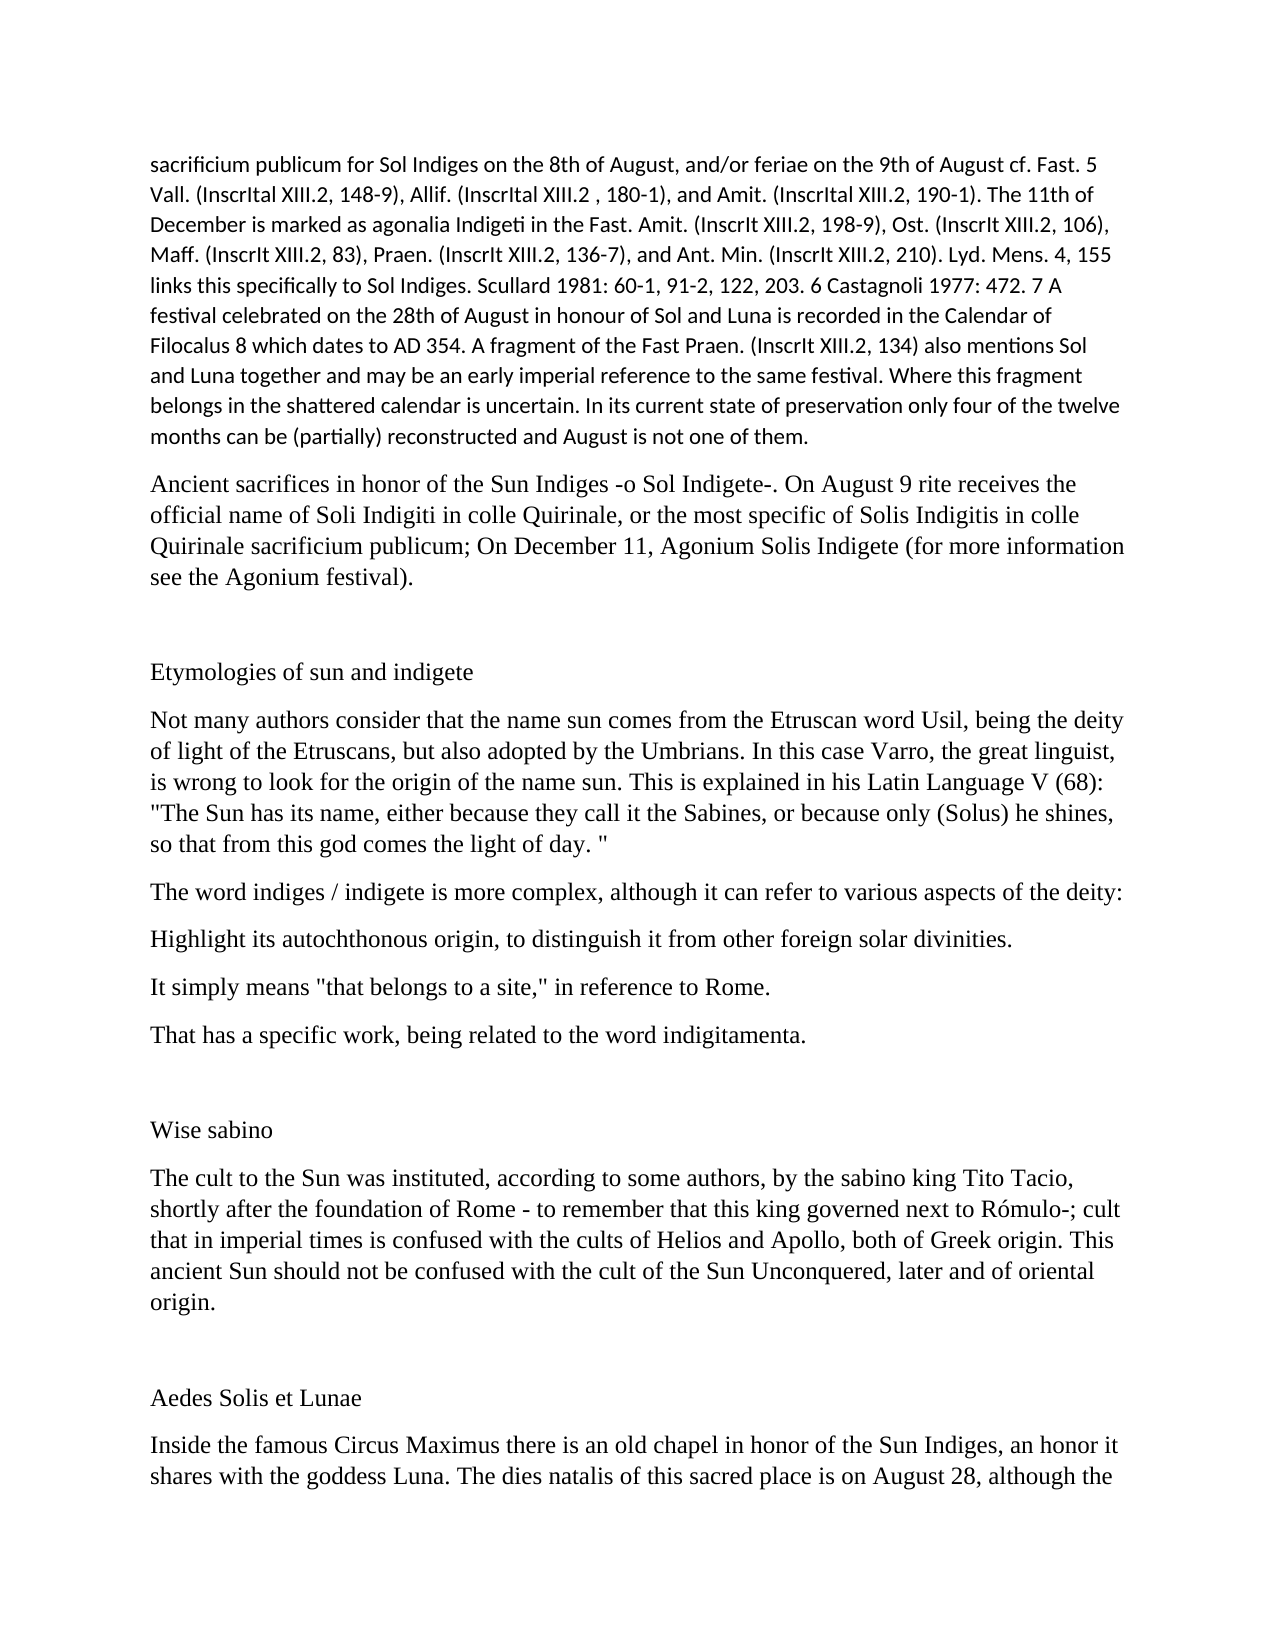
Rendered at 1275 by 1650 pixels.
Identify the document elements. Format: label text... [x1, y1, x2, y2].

text The word indiges / indigete is more complex, although it can refer to various aspects of the deity: [150, 877, 1125, 906]
text Ancient sacrifices in honor of the Sun Indiges -o Sol Indigete-. On August 9 rite receives the official name of Soli Indigiti in colle Quirinale, or the most specific of Solis Indigitis in colle Quirinale sacrificium publicum; On December 11, Agonium Solis Indigete (for more information see the Agonium festival). [150, 469, 1125, 591]
text That has a specific work, being related to the word indigitamenta. [150, 1020, 1125, 1049]
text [150, 1430, 1125, 1490]
text Not many authors consider that the name sun comes from the Etruscan word Usil, being the deity of light of the Etruscans, but also adopted by the Umbrians. In this case Varro, the great linguist, is wrong to look for the origin of the name sun. This is explained in his Latin Language V (68): "The Sun has its name, either because they call it the Sabines, or because only (Solus) he shines, so that from this god comes the light of day. " [150, 705, 1125, 858]
text Wise sabino [150, 1115, 1125, 1144]
text Aedes Solis et Lunae [150, 1383, 1125, 1411]
text Highlight its autochthonous origin, to distinguish it from other foreign solar divinities. [150, 924, 1125, 953]
text The cult to the Sun was instituted, according to some authors, by the sabino king Tito Tacio, shortly after the foundation of Rome - to remember that this king governed next to Rómulo-; cult that in imperial times is confused with the cults of Helios and Apollo, both of Greek origin. This ancient Sun should not be confused with the cult of the Sun Unconquered, later and of oriental origin. [150, 1163, 1125, 1316]
text Etymologies of sun and indigete [150, 657, 1125, 686]
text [150, 150, 1125, 450]
text It simply means "that belongs to a site," in reference to Rome. [150, 972, 1125, 1001]
